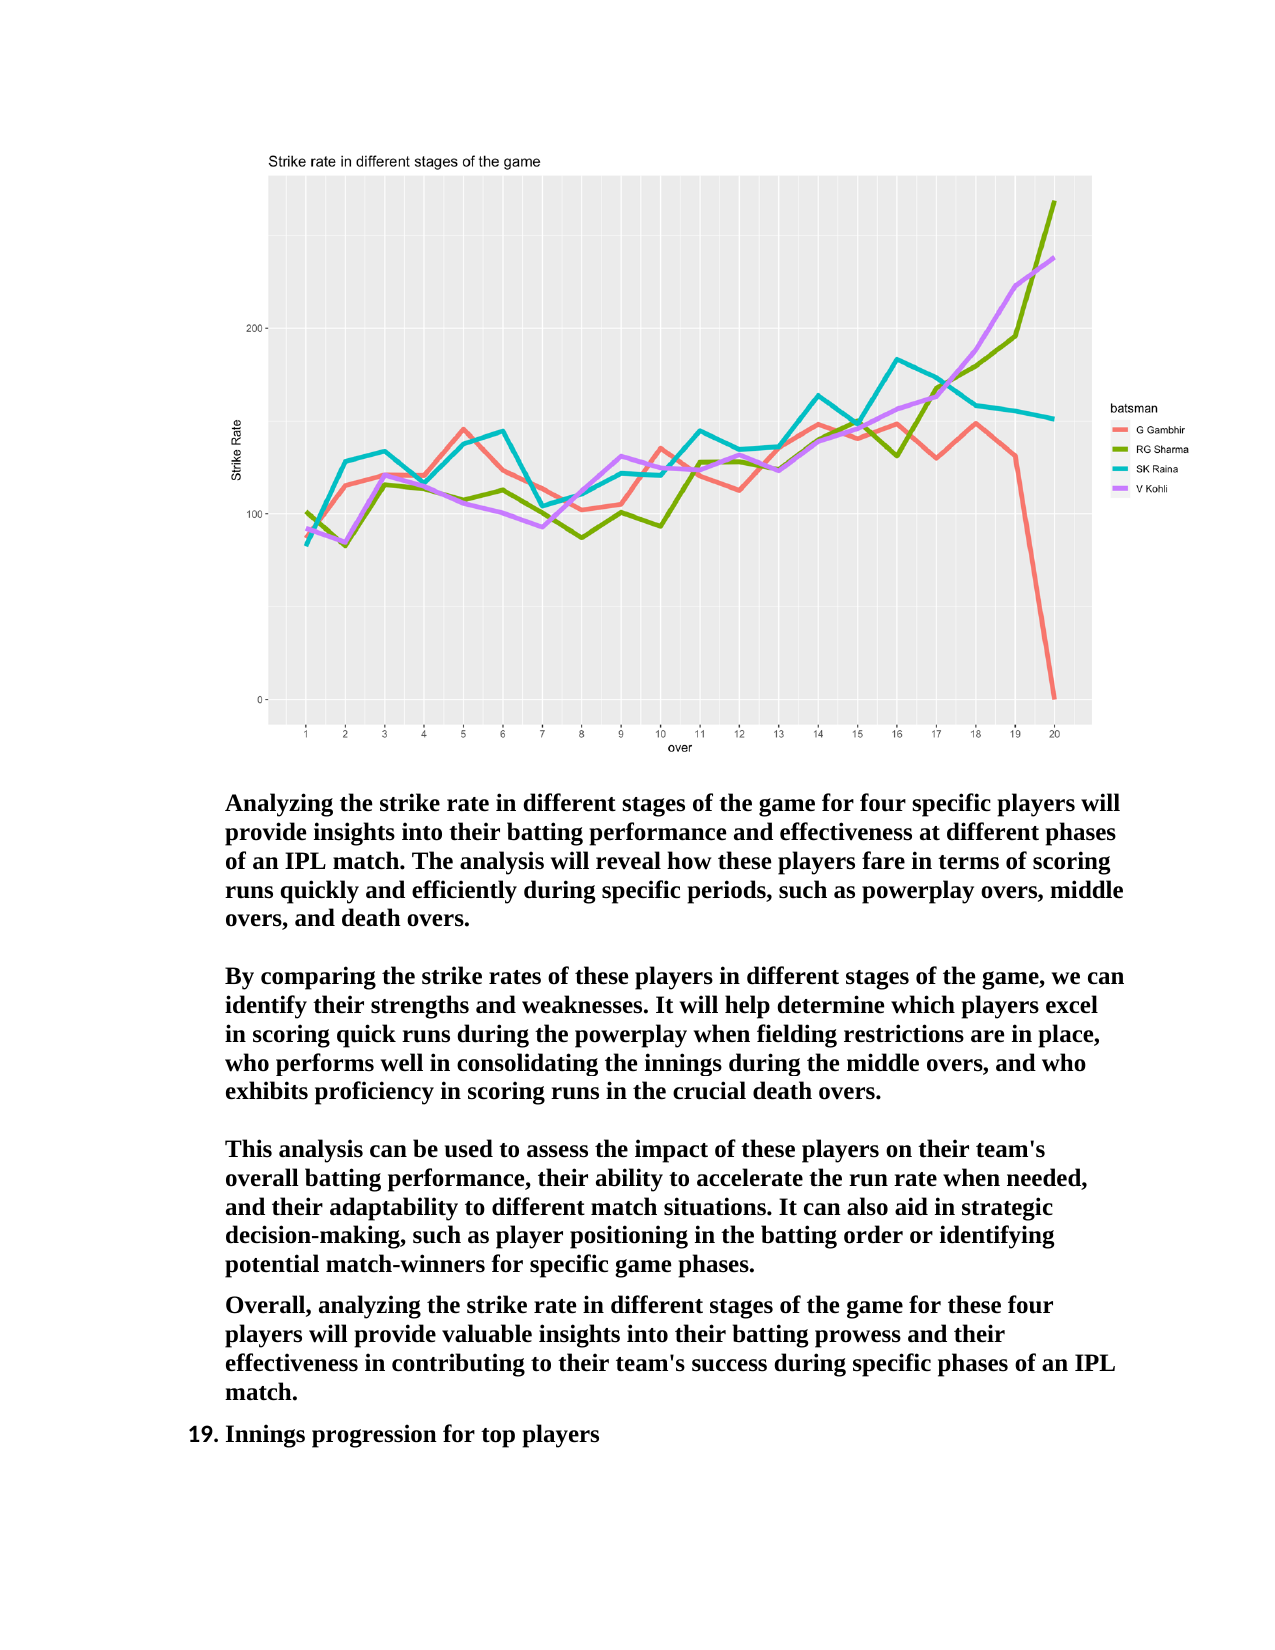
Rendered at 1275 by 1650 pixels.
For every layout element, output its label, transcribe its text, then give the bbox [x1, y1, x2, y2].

subtitle Analyzing the strike rate in different stages of the game for four specific players will provide insights into their batting performance and effectiveness at different phases of an IPL match. The analysis will reveal how these players fare in terms of scoring runs quickly and efficiently during specific periods, such as powerplay overs, middle overs, and death overs. [225, 788, 1125, 932]
subtitle Innings progression for top players [187, 1418, 1125, 1449]
subtitle Overall, analyzing the strike rate in different stages of the game for these four players will provide valuable insights into their batting prowess and their effectiveness in contributing to their team's success during specific phases of an IPL match. [298, 1291, 1125, 1406]
subtitle This analysis can be used to assess the impact of these players on their team's overall batting performance, their ability to accelerate the run rate when needed, and their adaptability to different match situations. It can also aid in strategic decision-making, such as player positioning in the batting order or identifying potential match-winners for specific game phases. [756, 1134, 1125, 1278]
picture [225, 150, 1200, 760]
subtitle By comparing the strike rates of these players in different stages of the game, we can identify their strengths and weaknesses. It will help determine which players excel in scoring quick runs during the powerplay when fielding restrictions are in place, who performs well in consolidating the innings during the middle overs, and who exhibits proficiency in scoring runs in the crucial death overs. [882, 990, 1125, 1105]
